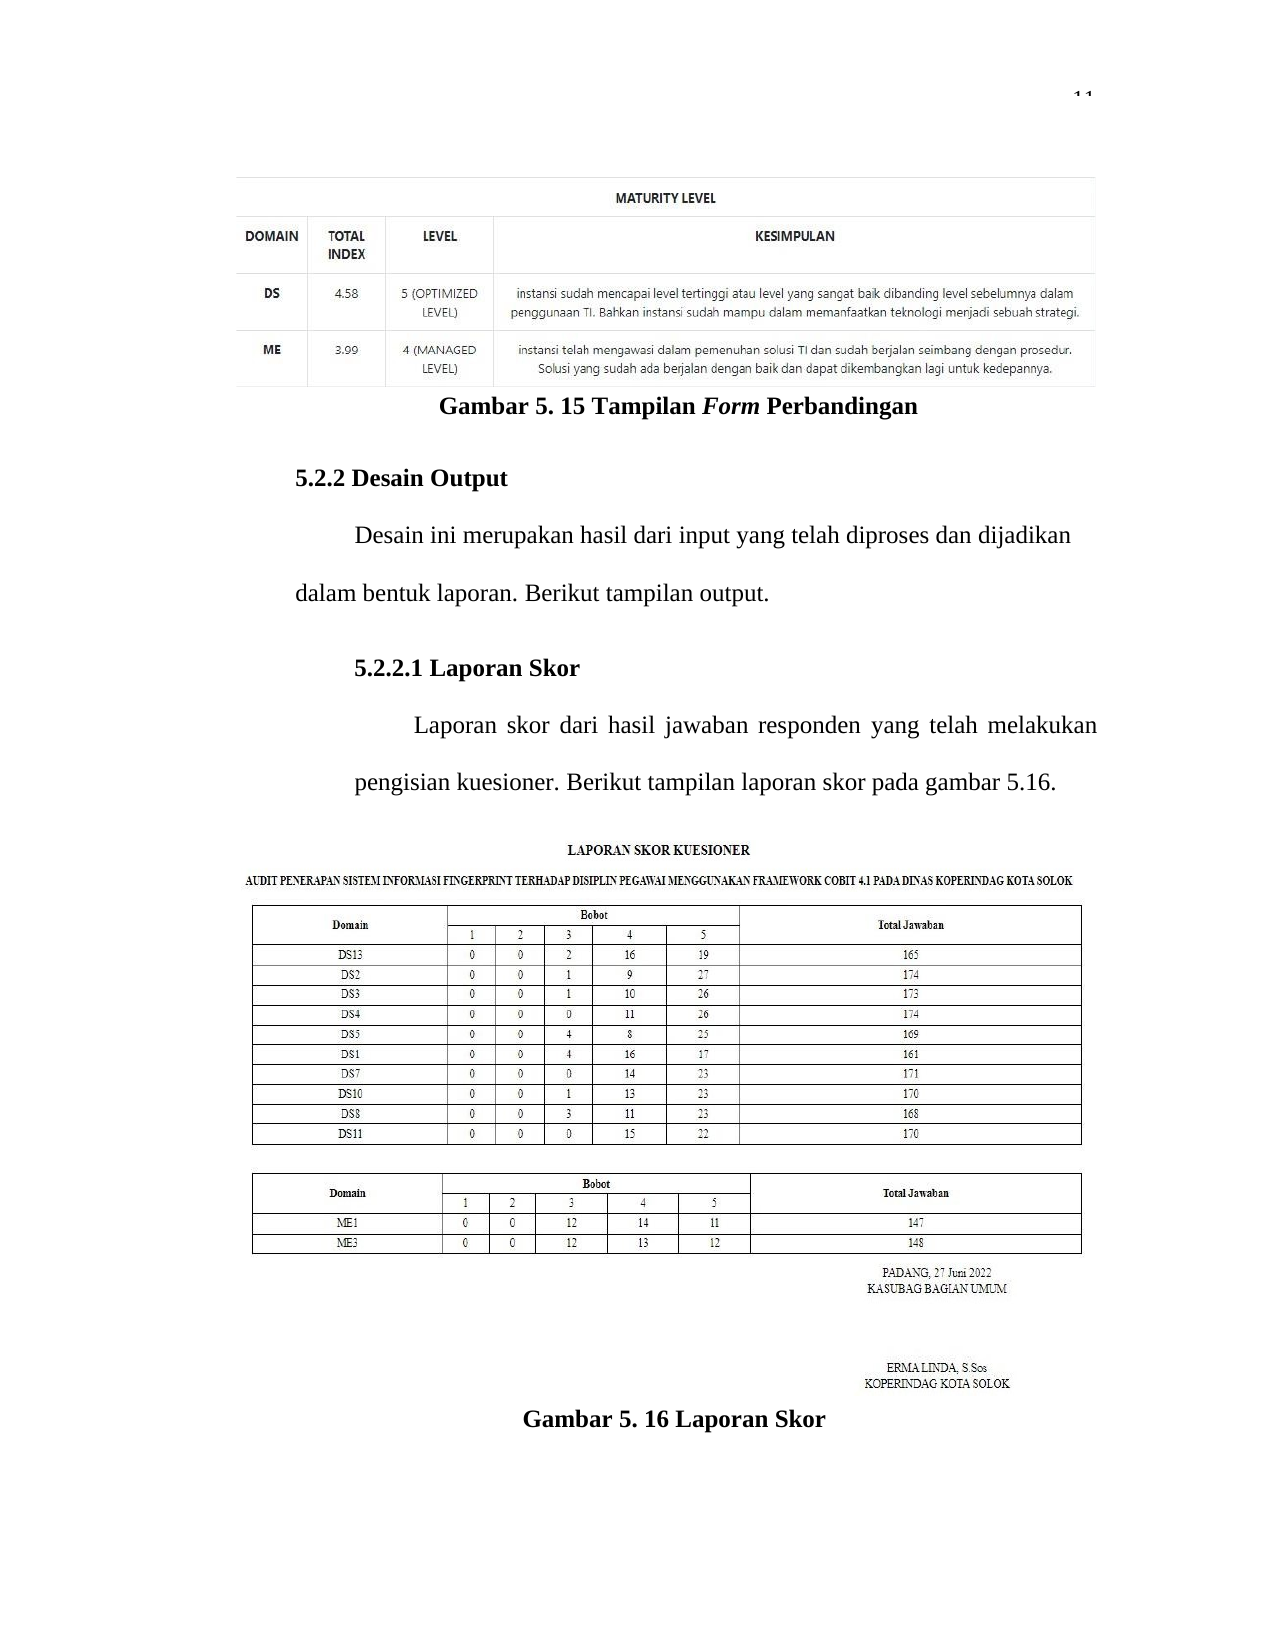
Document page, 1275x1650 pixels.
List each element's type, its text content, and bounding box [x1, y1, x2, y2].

picture [251, 898, 1085, 1258]
picture [853, 1262, 1018, 1396]
text Laporan skor dari hasil jawaban responden yang telah melakukan pengisian kuesioner. Berikut tampilan laporan skor pada gambar 5.16. [354, 710, 1099, 796]
subtitle Gambar 5. 15 Tampilan Form Perbandingan [369, 391, 987, 420]
text Desain ini merupakan hasil dari input yang telah diproses dan dijadikan dalam bentuk laporan. Berikut tampilan output. [295, 521, 1072, 607]
subtitle Gambar 5. 16 Laporan Skor [369, 1404, 979, 1433]
subtitle Laporan Skor [354, 653, 1146, 682]
picture [236, 177, 1096, 387]
picture [241, 840, 1074, 892]
subtitle Desain Output [295, 463, 1146, 492]
